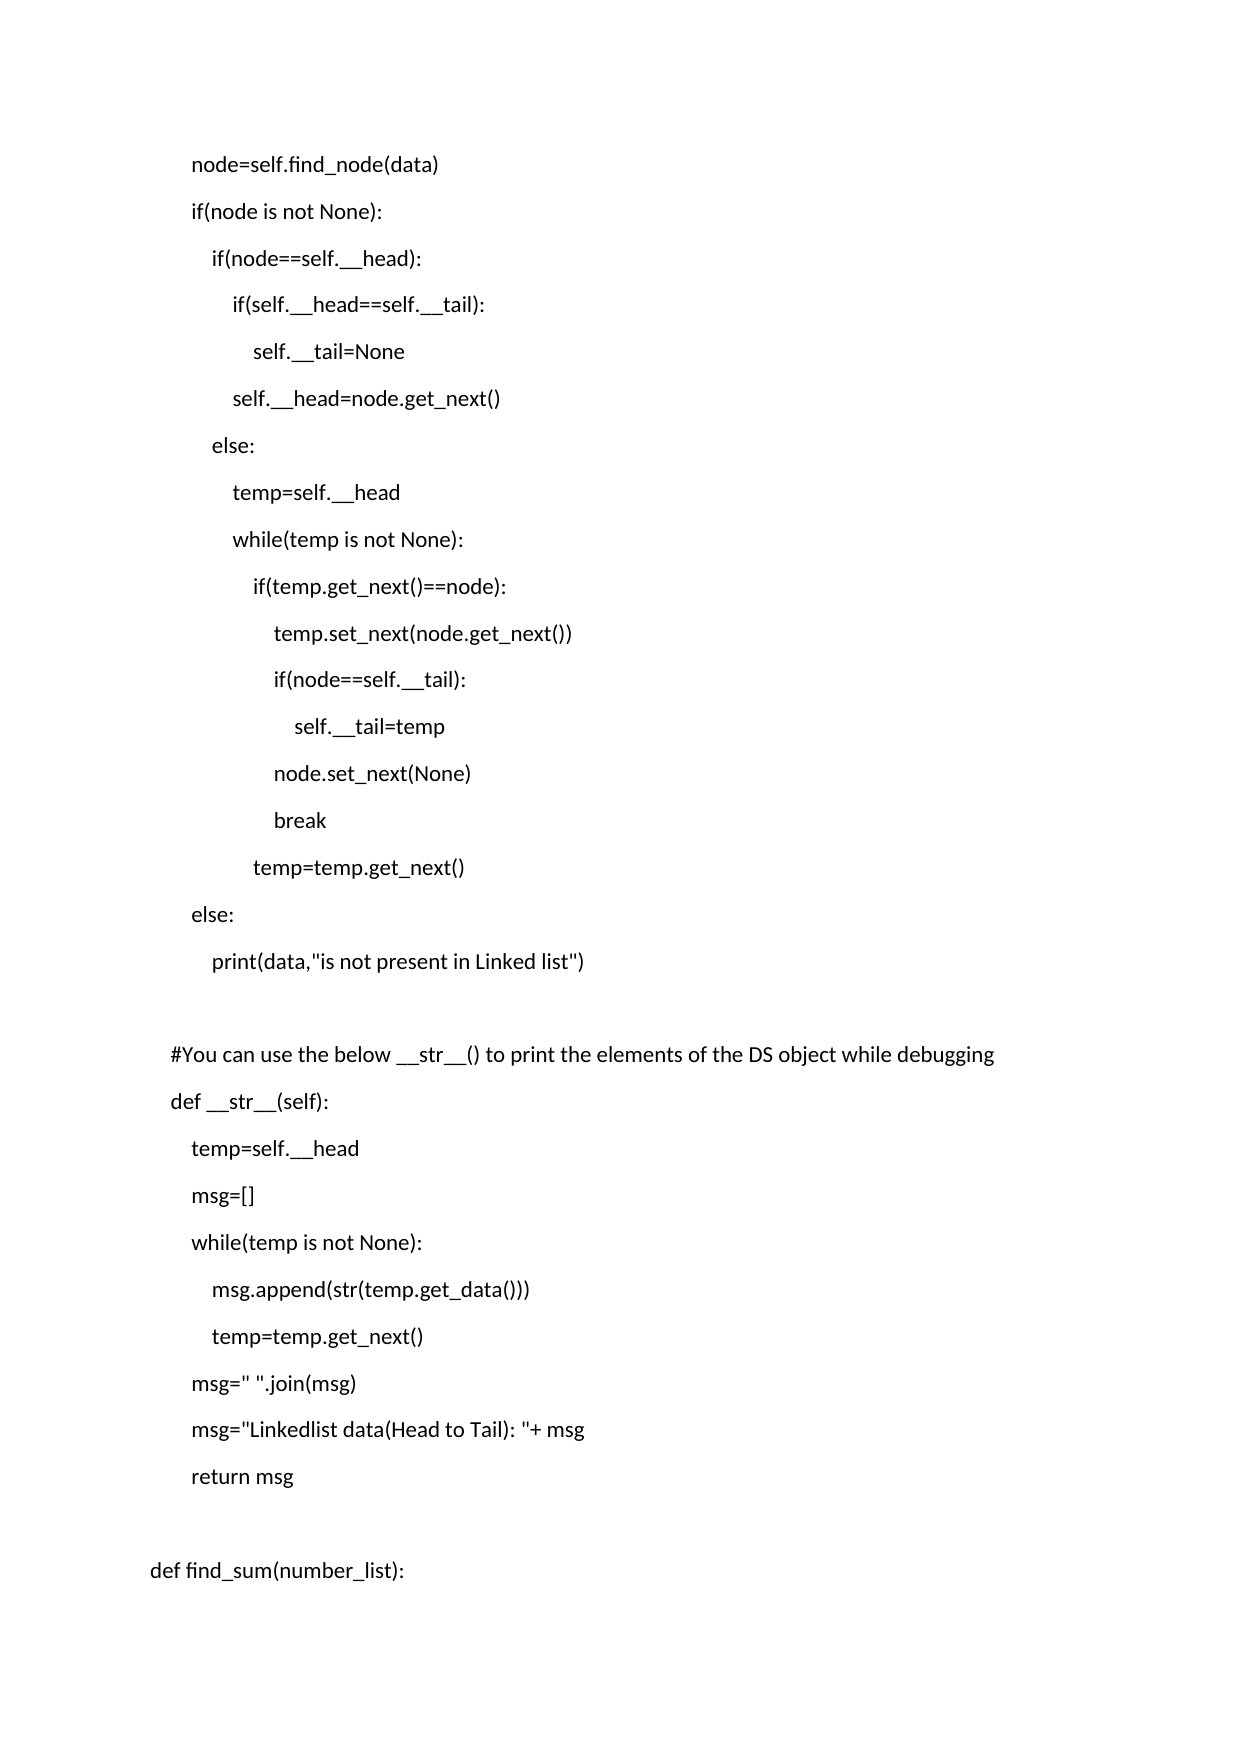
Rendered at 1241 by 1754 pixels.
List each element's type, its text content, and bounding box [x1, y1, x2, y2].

text #You can use the below __str__() to print the elements of the DS object while debugging [150, 1041, 1090, 1069]
text if(node==self.__head): [150, 244, 1090, 272]
text if(node is not None): [150, 197, 1090, 225]
text node.set_next(None) [150, 759, 1090, 787]
text if(self.__head==self.__tail): [150, 291, 1090, 319]
text msg=" ".join(msg) [150, 1369, 1090, 1397]
text msg.append(str(temp.get_data())) [150, 1275, 1090, 1303]
text msg="Linkedlist data(Head to Tail): "+ msg [150, 1416, 1090, 1444]
text temp=temp.get_next() [150, 1322, 1090, 1350]
text break [150, 806, 1090, 834]
text node=self.find_node(data) [150, 150, 1090, 178]
text msg=[] [150, 1181, 1090, 1209]
text self.__tail=None [150, 337, 1090, 366]
text print(data,"is not present in Linked list") [150, 947, 1090, 975]
text temp=temp.get_next() [150, 853, 1090, 881]
text def __str__(self): [150, 1087, 1090, 1116]
text self.__tail=temp [150, 712, 1090, 741]
text if(node==self.__tail): [150, 666, 1090, 694]
text temp=self.__head [150, 478, 1090, 506]
text self.__head=node.get_next() [150, 384, 1090, 412]
text if(temp.get_next()==node): [150, 572, 1090, 600]
text while(temp is not None): [150, 525, 1090, 553]
text temp=self.__head [150, 1134, 1090, 1162]
text return msg [150, 1462, 1090, 1491]
text def find_sum(number_list): [150, 1556, 1090, 1584]
text temp.set_next(node.get_next()) [150, 619, 1090, 647]
text while(temp is not None): [150, 1228, 1090, 1256]
text else: [150, 900, 1090, 928]
text else: [150, 431, 1090, 459]
